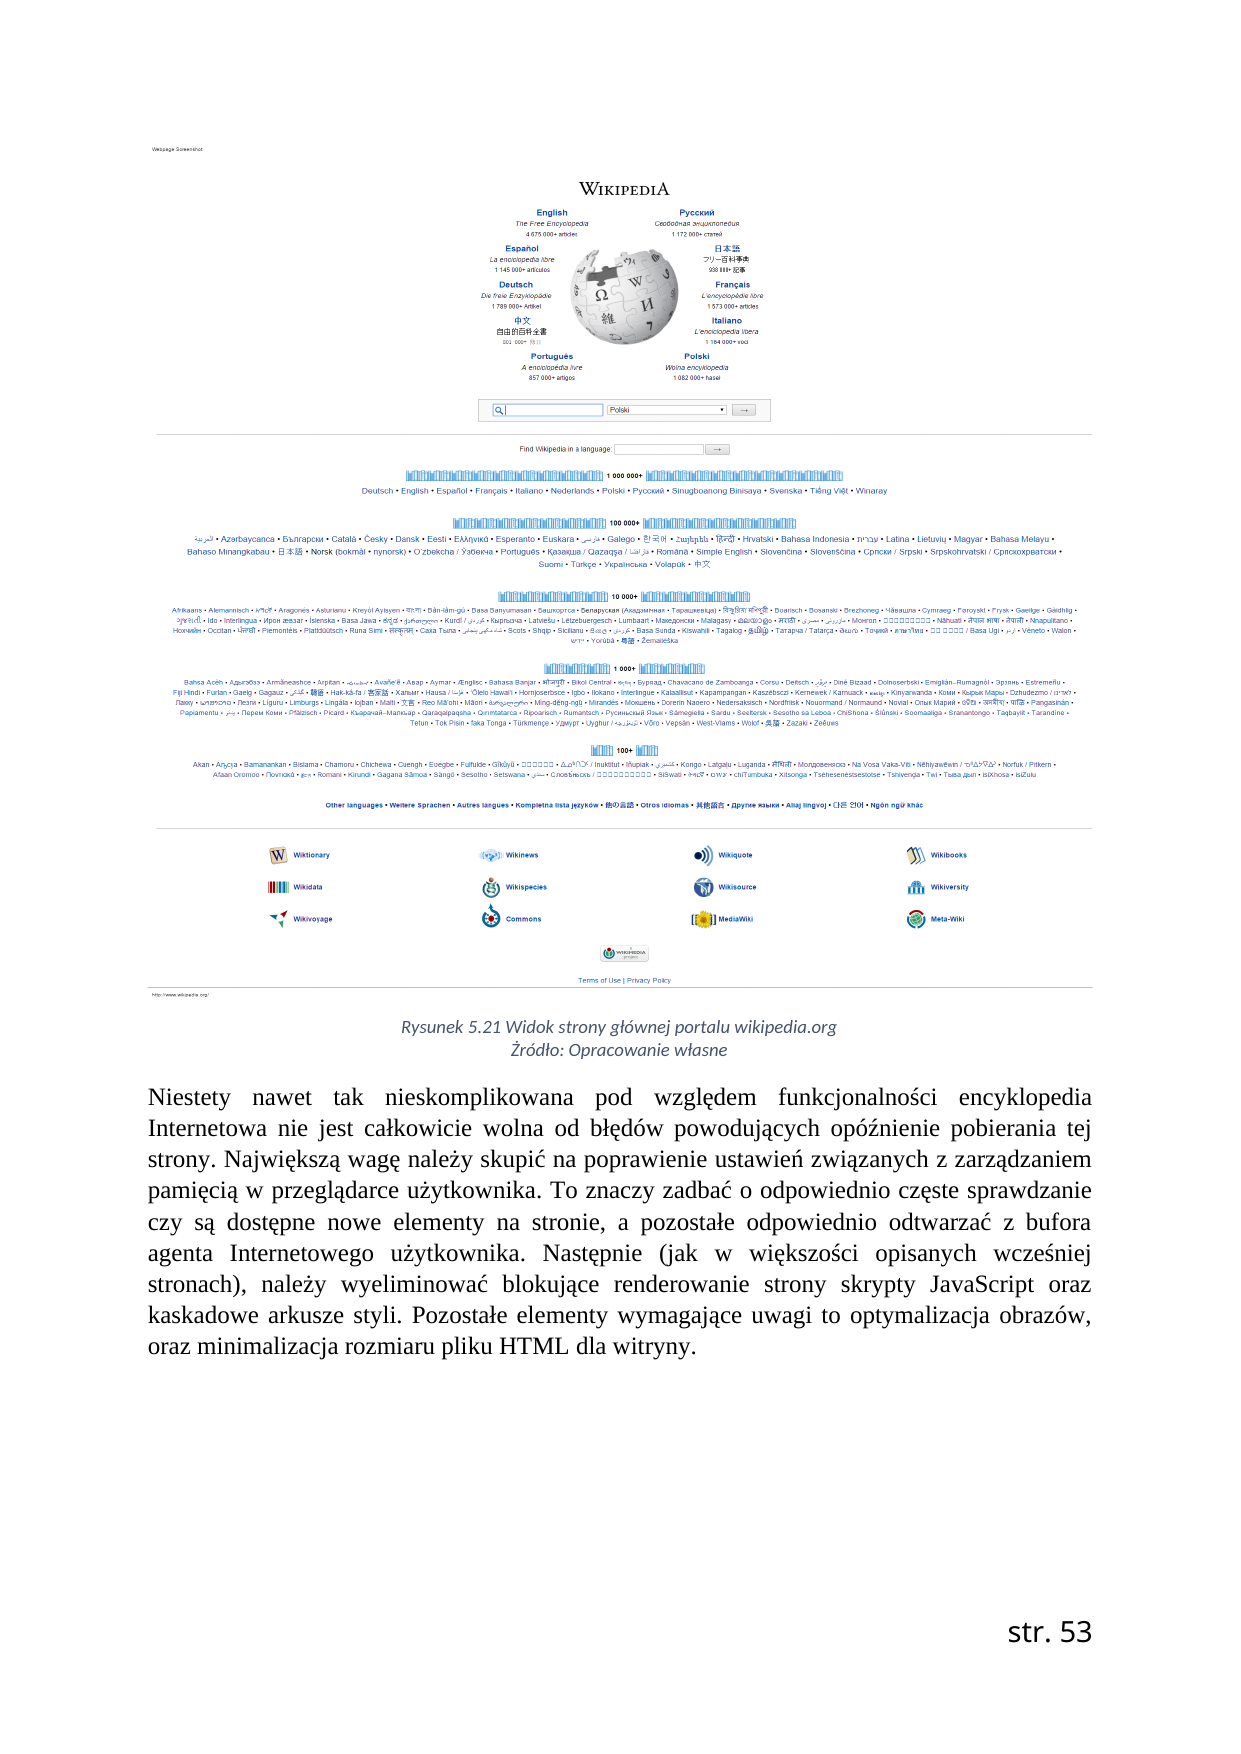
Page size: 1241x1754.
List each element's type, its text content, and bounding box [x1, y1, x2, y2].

text Niestety nawet tak nieskomplikowana pod względem funkcjonalności encyklopedia Internetowa nie jest całkowicie wolna od błędów powodujących opóźnienie pobierania tej strony. Największą wagę należy skupić na poprawienie ustawień związanych z zarządzaniem pamięcią w przeglądarce użytkownika. To znaczy zadbać o odpowiednio częste sprawdzanie czy są dostępne nowe elementy na stronie, a pozostałe odpowiednio odtwarzać z bufora agenta Internetowego użytkownika. Następnie (jak w większości opisanych wcześniej stronach), należy wyeliminować blokujące renderowanie strony skrypty JavaScript oraz kaskadowe arkusze styli. Pozostałe elementy wymagające uwagi to optymalizacja obrazów, oraz minimalizacja rozmiaru pliku HTML dla witryny. [148, 1082, 1093, 1359]
picture [147, 147, 1093, 997]
